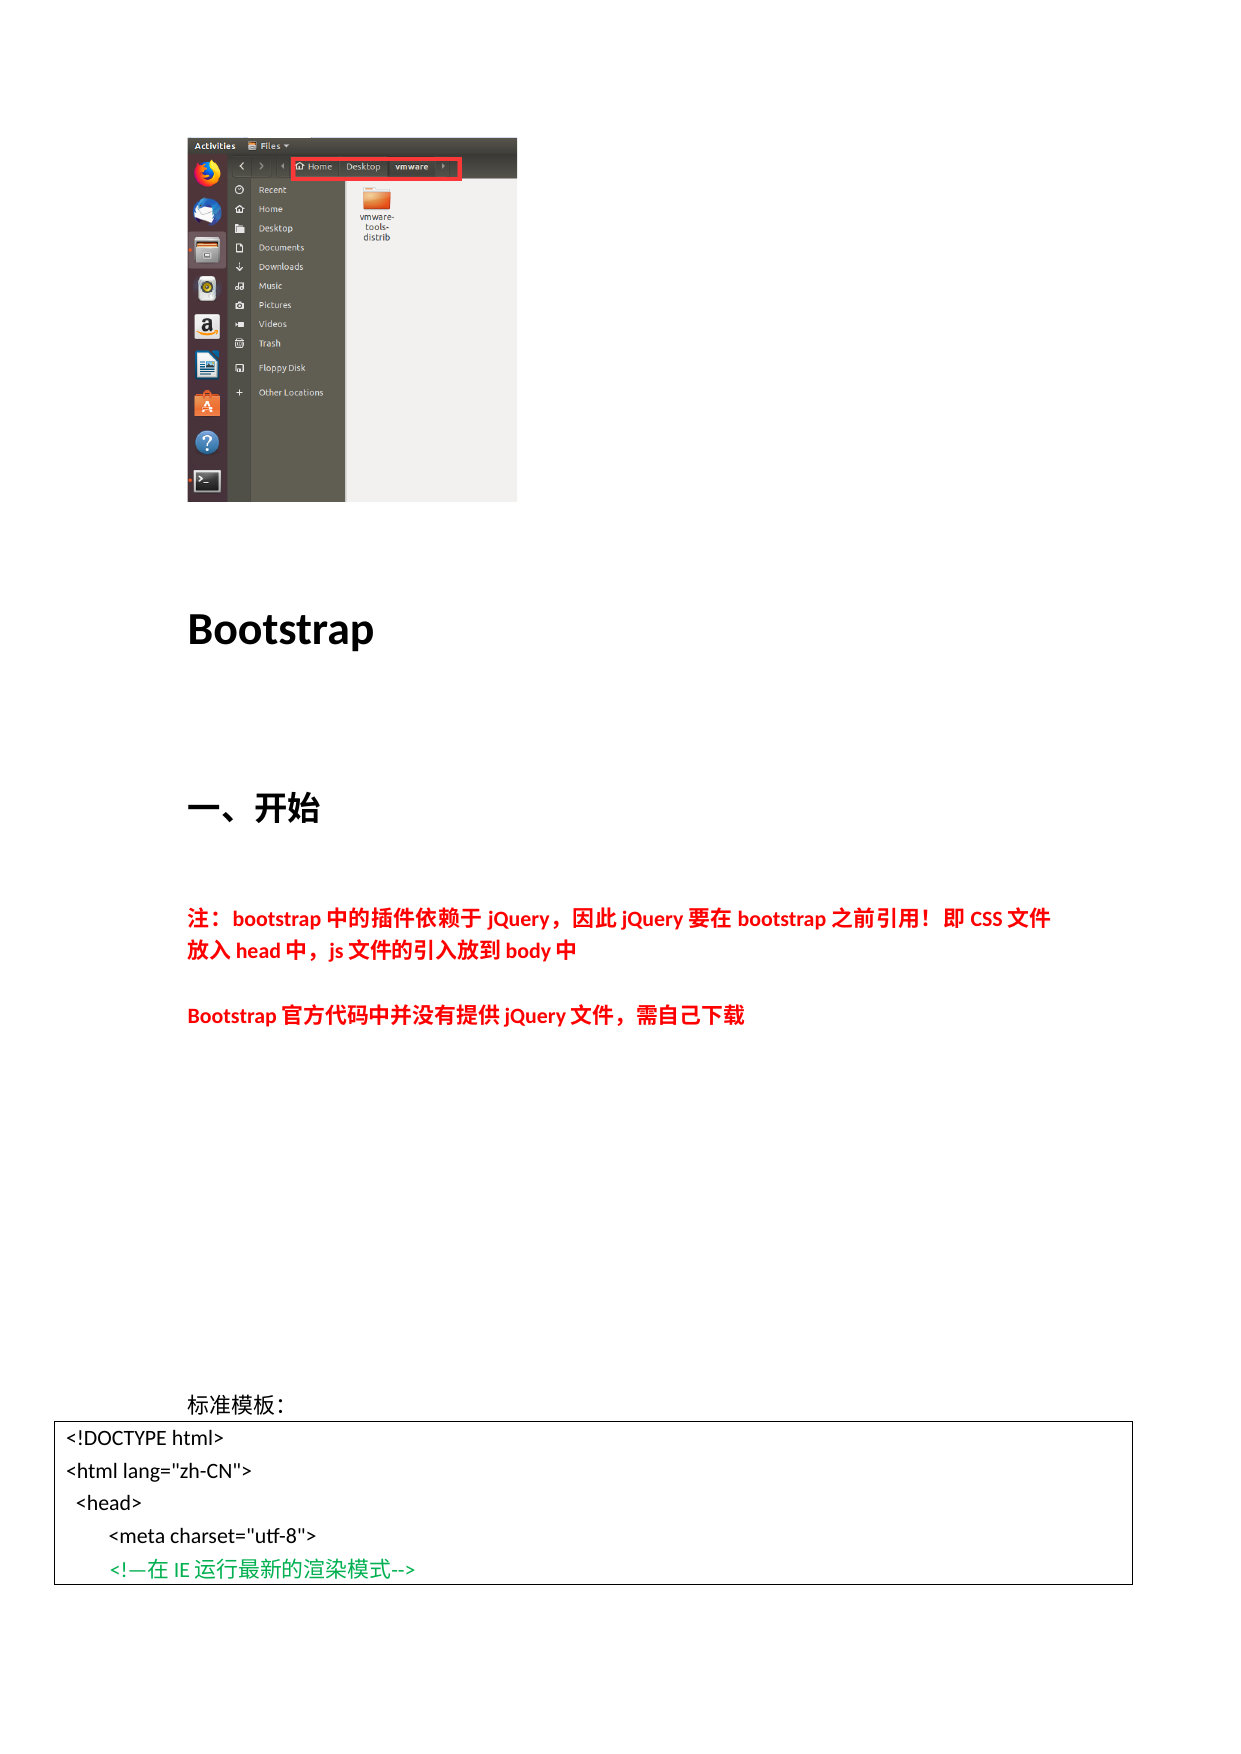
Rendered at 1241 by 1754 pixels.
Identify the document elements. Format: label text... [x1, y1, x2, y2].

picture [187, 137, 518, 502]
text Bootstrap官方代码中并没有提供jQuery文件，需自己下载 [187, 998, 1053, 1031]
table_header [55, 1422, 1132, 1584]
subtitle 一、开始 [187, 773, 1053, 838]
subtitle Bootstrap [187, 595, 1053, 660]
text 注：bootstrap中的插件依赖于jQuery，因此jQuery要在bootstrap之前引用！即CSS文件放入head中，js文件的引入放到body中 [187, 901, 1053, 966]
text 标准模板： [187, 1388, 1053, 1421]
